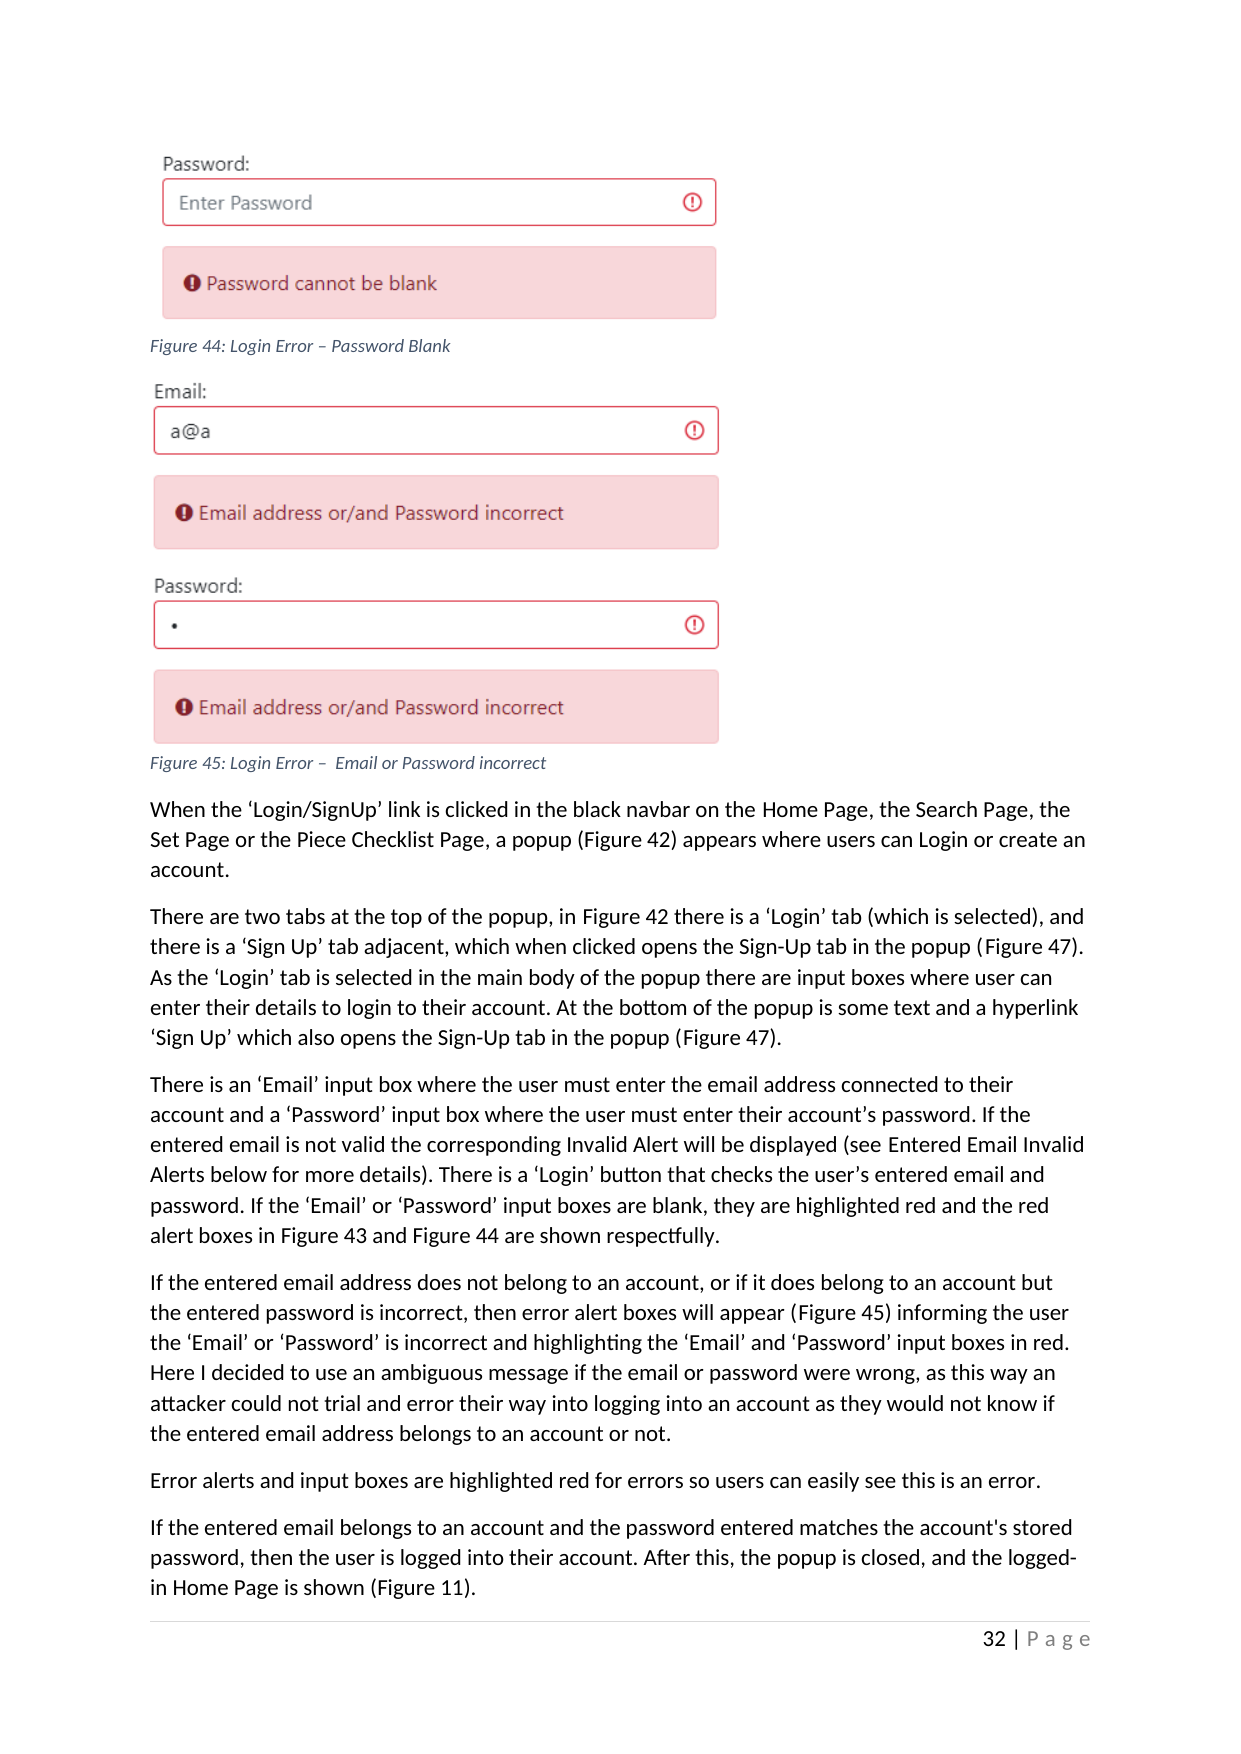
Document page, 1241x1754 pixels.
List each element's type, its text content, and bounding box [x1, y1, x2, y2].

text Figure 45: Login Error – Email or Password incorrect [150, 751, 1090, 774]
text If the entered email address does not belong to an account, or if it does belong to an account but the entered password is incorrect, then error alert boxes will appear (Figure 45) informing the user the ‘Email’ or ‘Password’ is incorrect and highlighting the ‘Email’ and ‘Password’ input boxes in red. Here I decided to use an ambiguous message if the email or password were wrong, as this way an attacker could not trial and error their way into logging into an account as they would not know if the entered email address belongs to an account or not. [150, 1268, 1090, 1447]
picture [150, 378, 728, 749]
text Error alerts and input boxes are highlighted red for errors so users can easily see this is an error. [150, 1466, 1090, 1494]
text Figure 44: Login Error – Password Blank [150, 334, 1090, 357]
text If the entered email belongs to an account and the password entered matches the account's stored password, then the user is logged into their account. After this, the popup is closed, and the logged-in Home Page is shown (Figure 11). [150, 1513, 1090, 1601]
text When the ‘Login/SignUp’ link is clicked in the black navbar on the Home Page, the Search Page, the Set Page or the Piece Checklist Page, a popup (Figure 42) appears where users can Login or create an account. [150, 795, 1090, 883]
text There is an ‘Email’ input box where the user must enter the email address connected to their account and a ‘Password’ input box where the user must enter their account’s password. If the entered email is not valid the corresponding Invalid Alert will be displayed (see Entered Email Invalid Alerts below for more details). There is a ‘Login’ button that checks the user’s entered email and password. If the ‘Email’ or ‘Password’ input boxes are blank, they are highlighted red and the red alert boxes in Figure 43 and Figure 44 are shown respectfully. [150, 1070, 1090, 1249]
picture [150, 150, 728, 333]
text There are two tabs at the top of the popup, in Figure 42 there is a ‘Login’ tab (which is selected), and there is a ‘Sign Up’ tab adjacent, which when clicked opens the Sign-Up tab in the popup (Figure 47). As the ‘Login’ tab is selected in the main body of the popup there are input boxes where user can enter their details to login to their account. At the bottom of the popup is some text and a hyperlink ‘Sign Up’ which also opens the Sign-Up tab in the popup (Figure 47). [150, 902, 1090, 1051]
